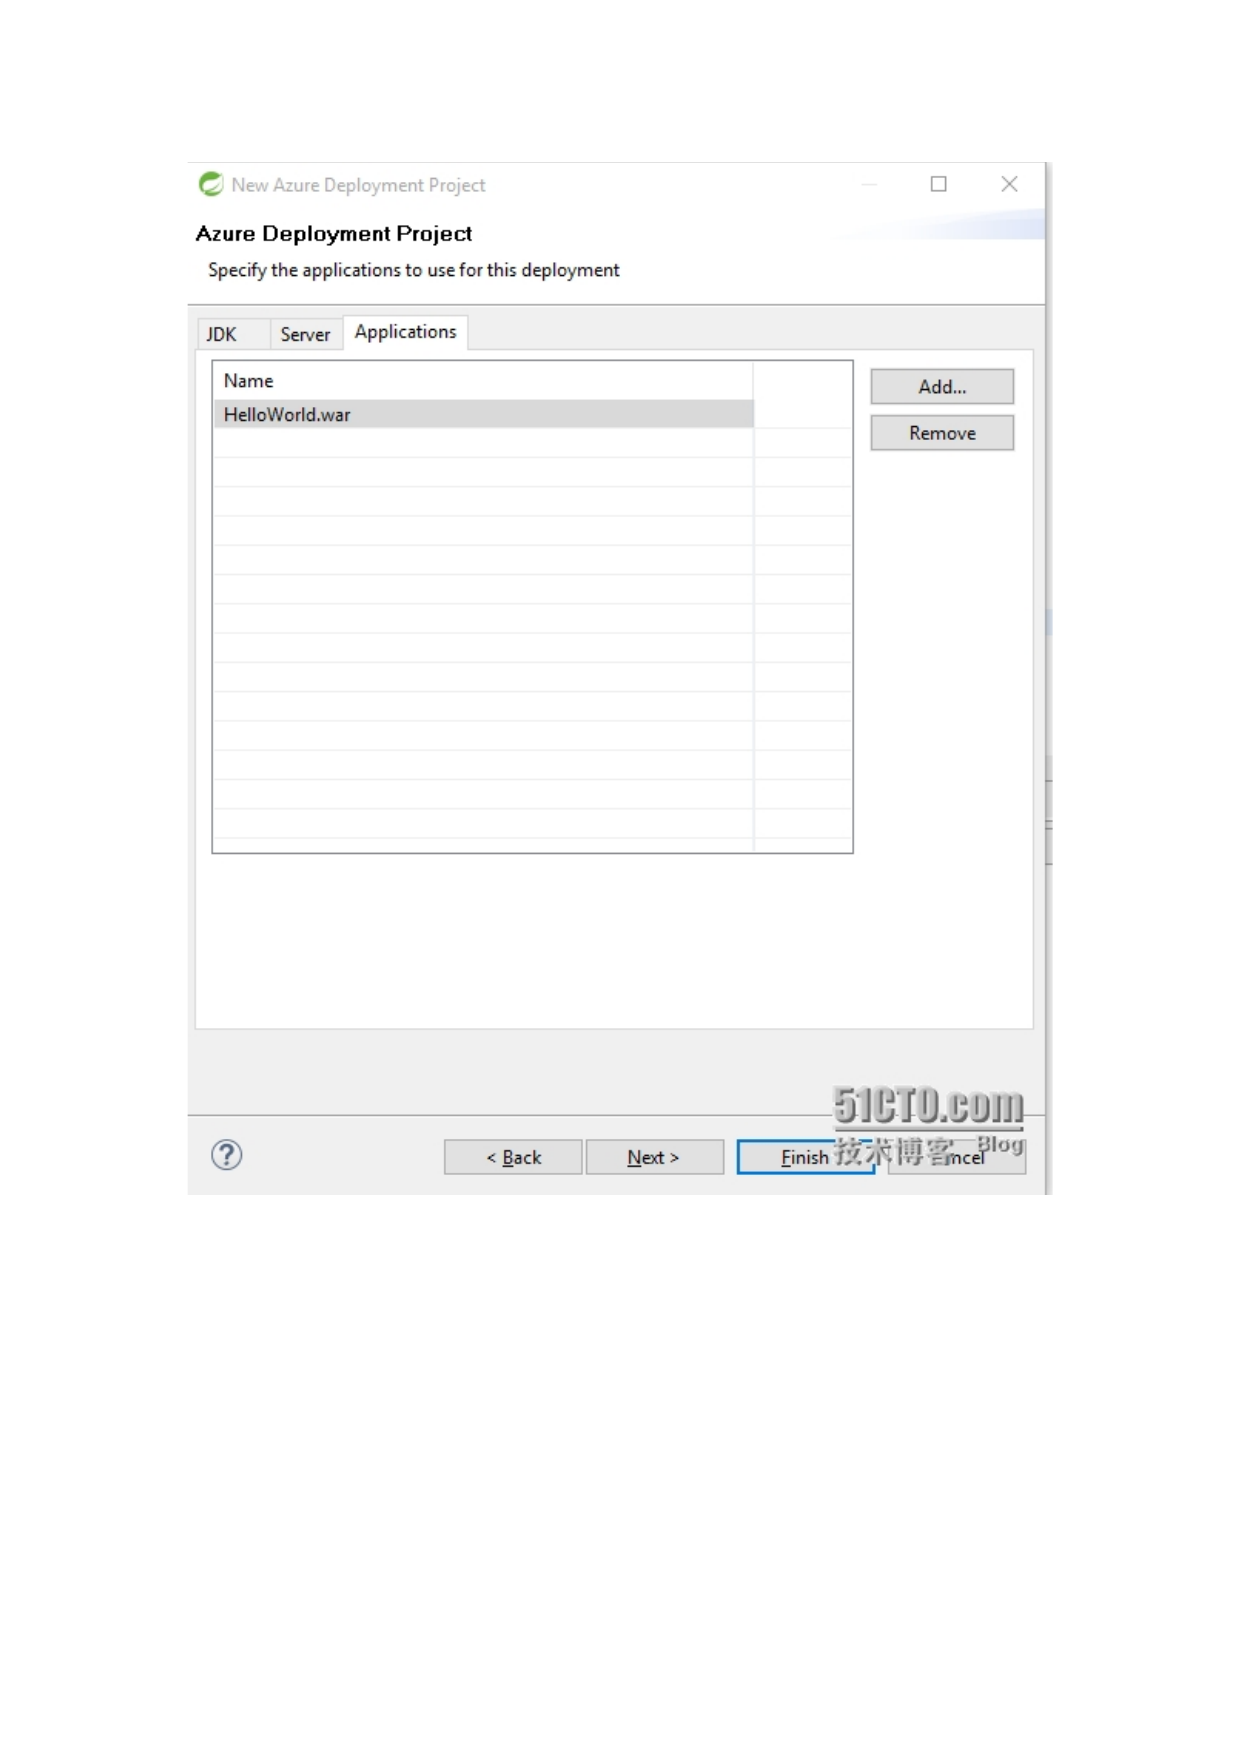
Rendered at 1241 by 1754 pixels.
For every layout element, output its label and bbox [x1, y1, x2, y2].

picture [187, 162, 1053, 1195]
